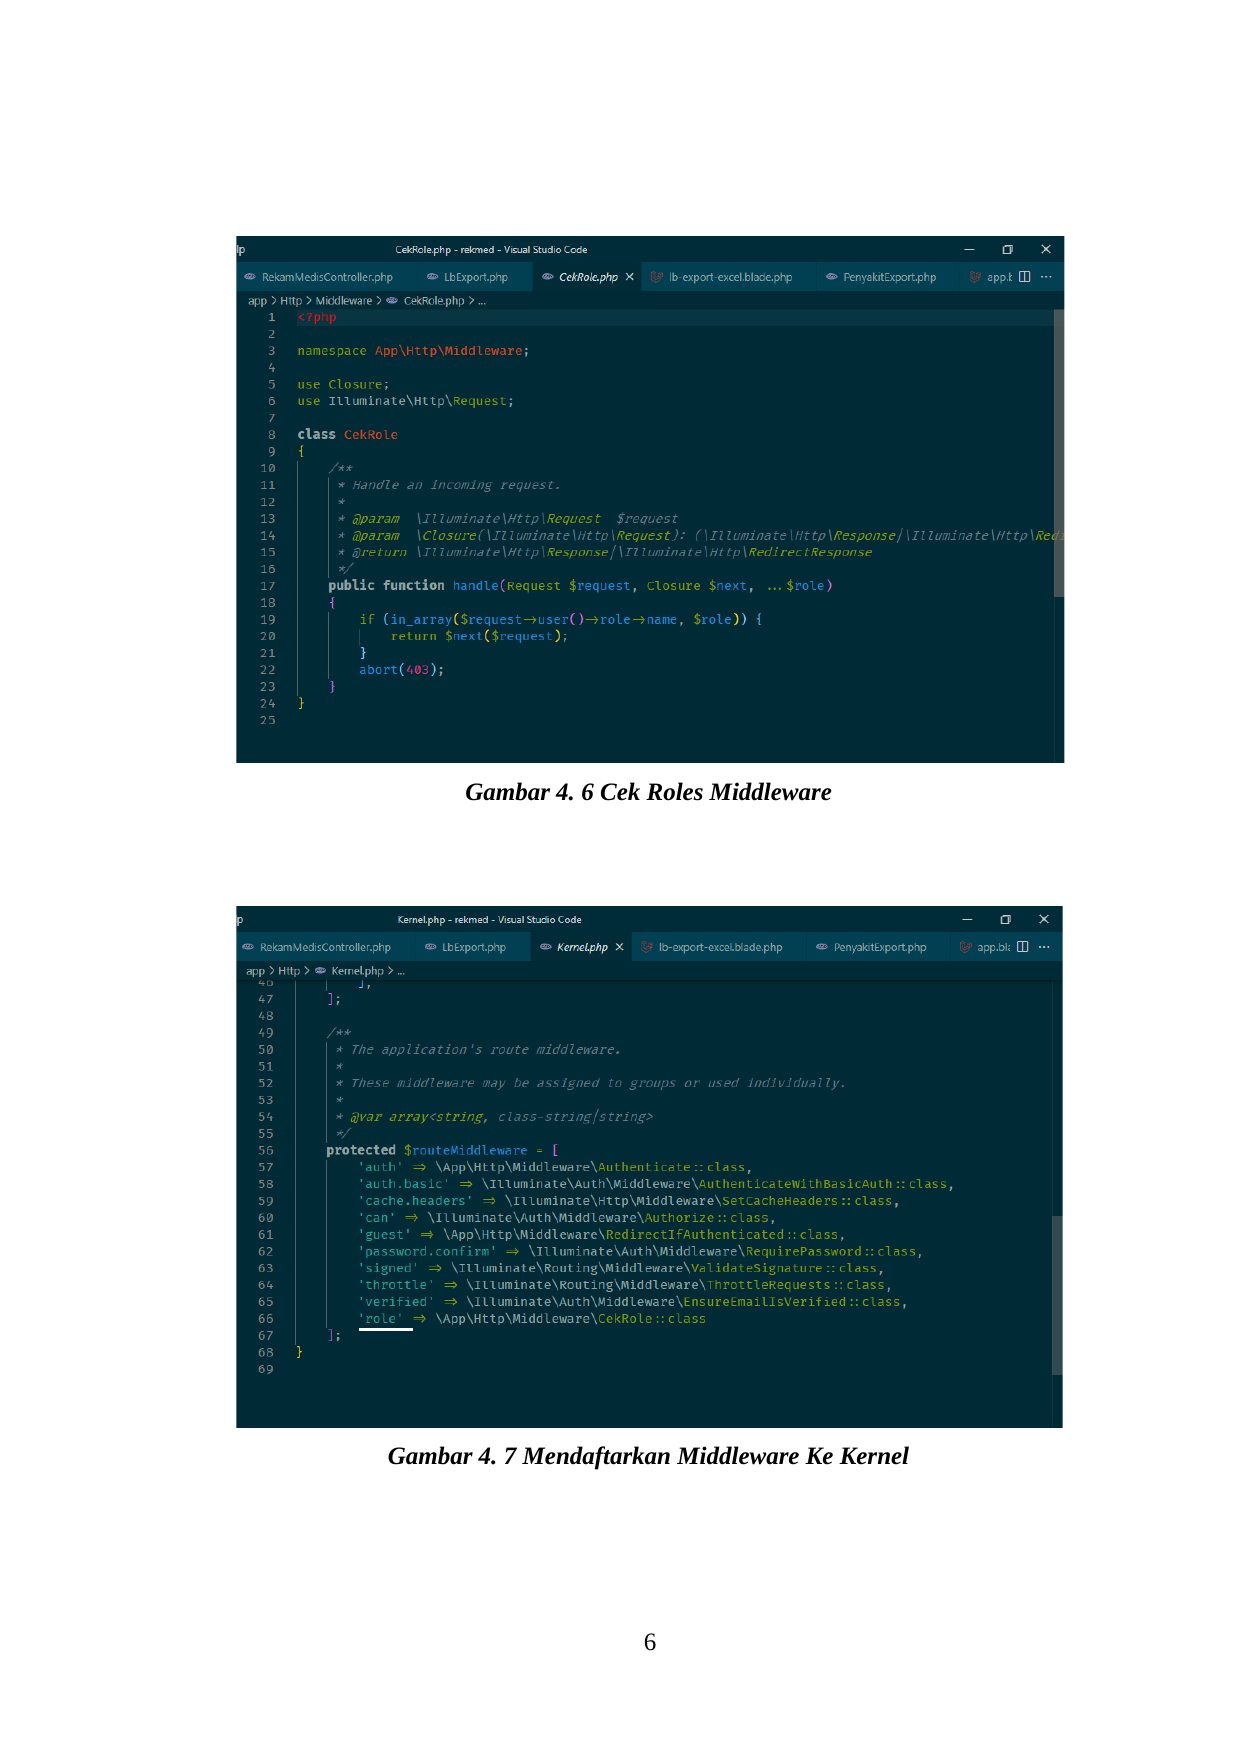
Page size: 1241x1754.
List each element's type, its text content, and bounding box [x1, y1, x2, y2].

picture [541, 944, 551, 949]
picture [493, 630, 498, 641]
picture [428, 274, 438, 279]
picture [245, 274, 255, 279]
picture [426, 944, 436, 949]
text Gambar 4. 6 Cek Roles Middleware [236, 777, 1063, 806]
picture [443, 347, 452, 354]
picture [788, 580, 793, 591]
picture [382, 1148, 391, 1153]
picture [543, 274, 553, 279]
text Gambar 4. 7 Mendaftarkan Middleware Ke Kernel [236, 1441, 1063, 1470]
picture [338, 580, 351, 589]
picture [298, 310, 1065, 596]
picture [387, 298, 397, 303]
picture [327, 1148, 333, 1157]
picture [243, 944, 253, 949]
picture [1053, 1217, 1063, 1374]
picture [663, 618, 675, 623]
picture [817, 944, 827, 949]
picture [316, 968, 325, 973]
picture [827, 274, 837, 279]
picture [329, 583, 335, 592]
picture [489, 349, 498, 354]
